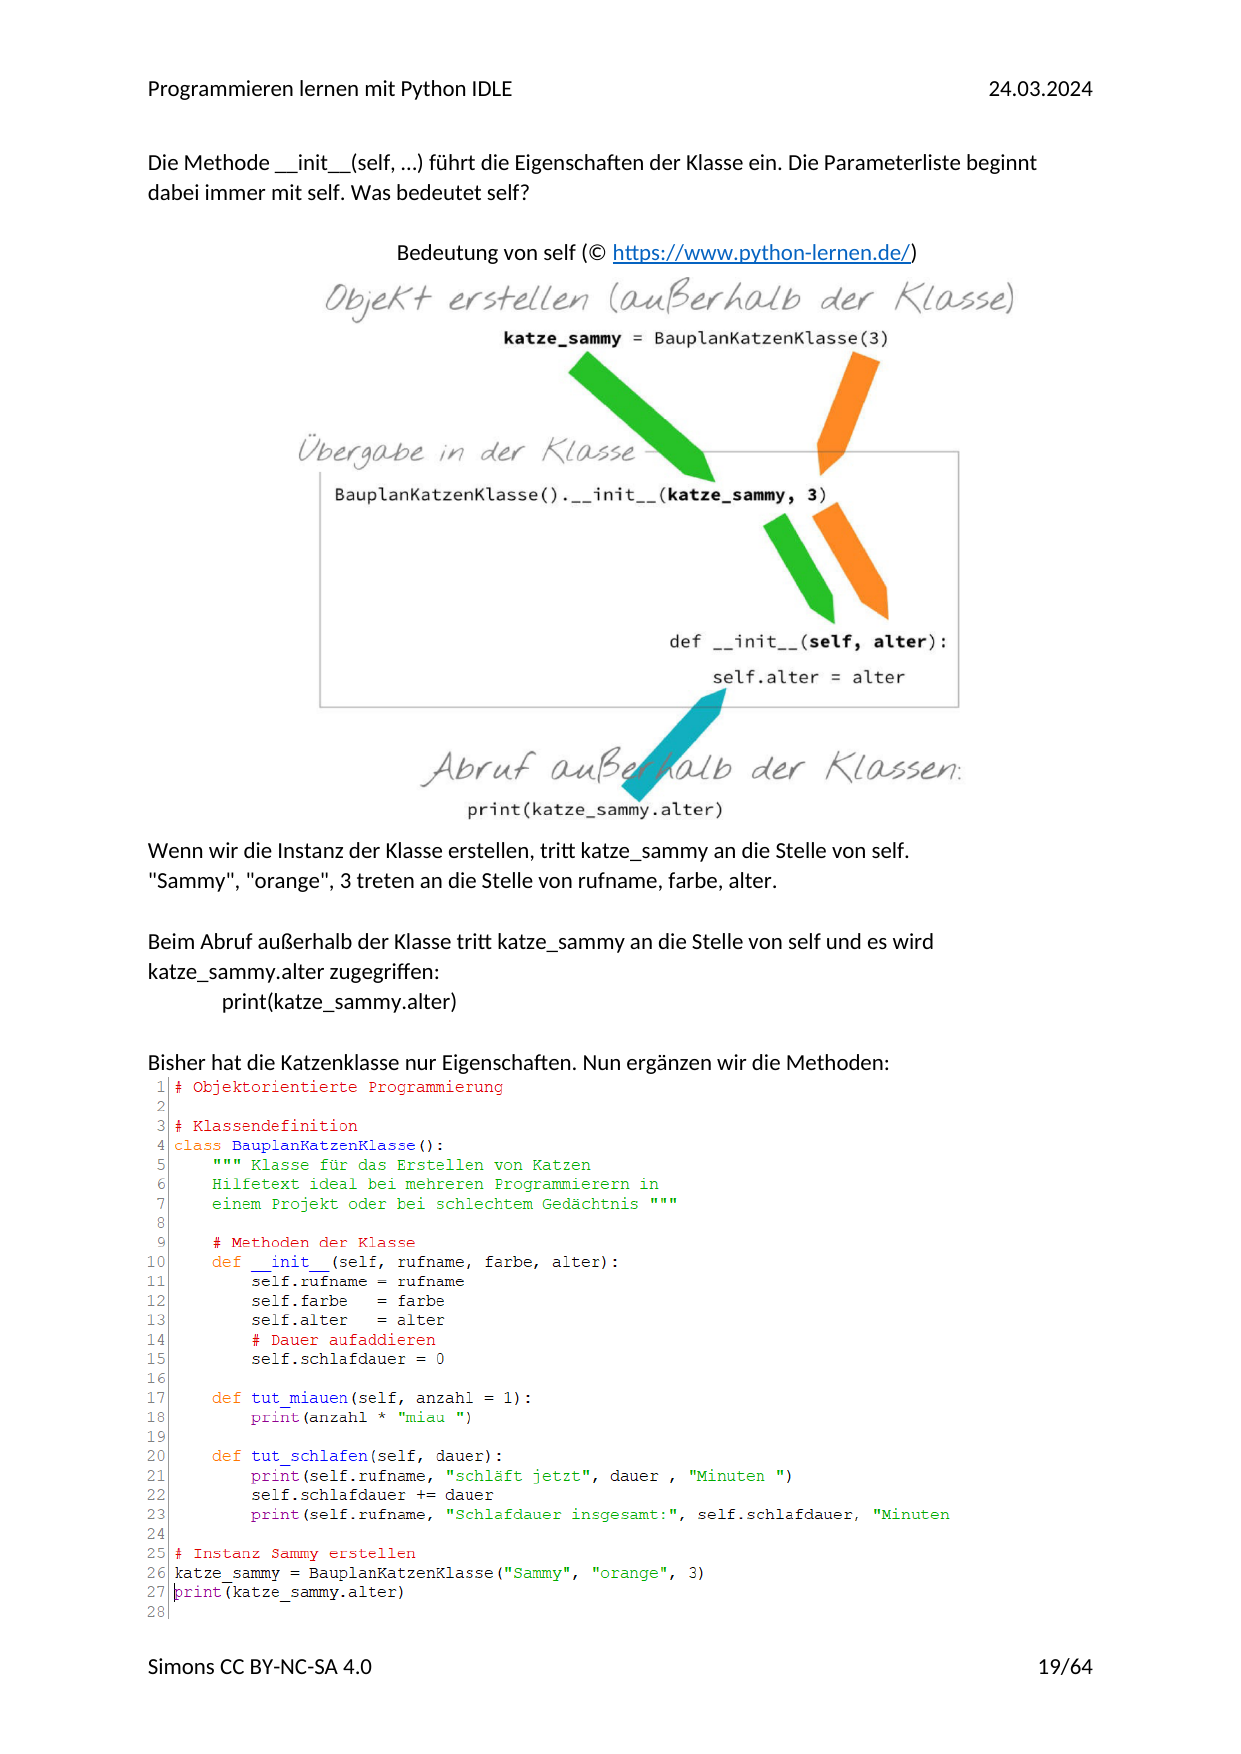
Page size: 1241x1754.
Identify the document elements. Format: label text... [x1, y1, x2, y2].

text Bisher hat die Katzenklasse nur Eigenschaften. Nun ergänzen wir die Methoden: [148, 1048, 1092, 1076]
text Bedeutung von self (© https://www.python-lernen.de/) [221, 238, 1092, 266]
text Wenn wir die Instanz der Klasse erstellen, tritt katze_sammy an die Stelle von self. [148, 836, 1092, 864]
text "Sammy", "orange", 3 treten an die Stelle von rufname, farbe, alter. [148, 866, 1092, 894]
picture [283, 268, 1032, 834]
text Beim Abruf außerhalb der Klasse tritt katze_sammy an die Stelle von self und es wird katze_sammy.alter zugegriffen: [148, 927, 1092, 985]
text print(katze_sammy.alter) [148, 987, 1092, 1015]
picture [147, 1077, 953, 1619]
text Die Methode __init__(self, …) führt die Eigenschaften der Klasse ein. Die Parameterliste beginnt dabei immer mit self. Was bedeutet self? [148, 148, 1092, 206]
